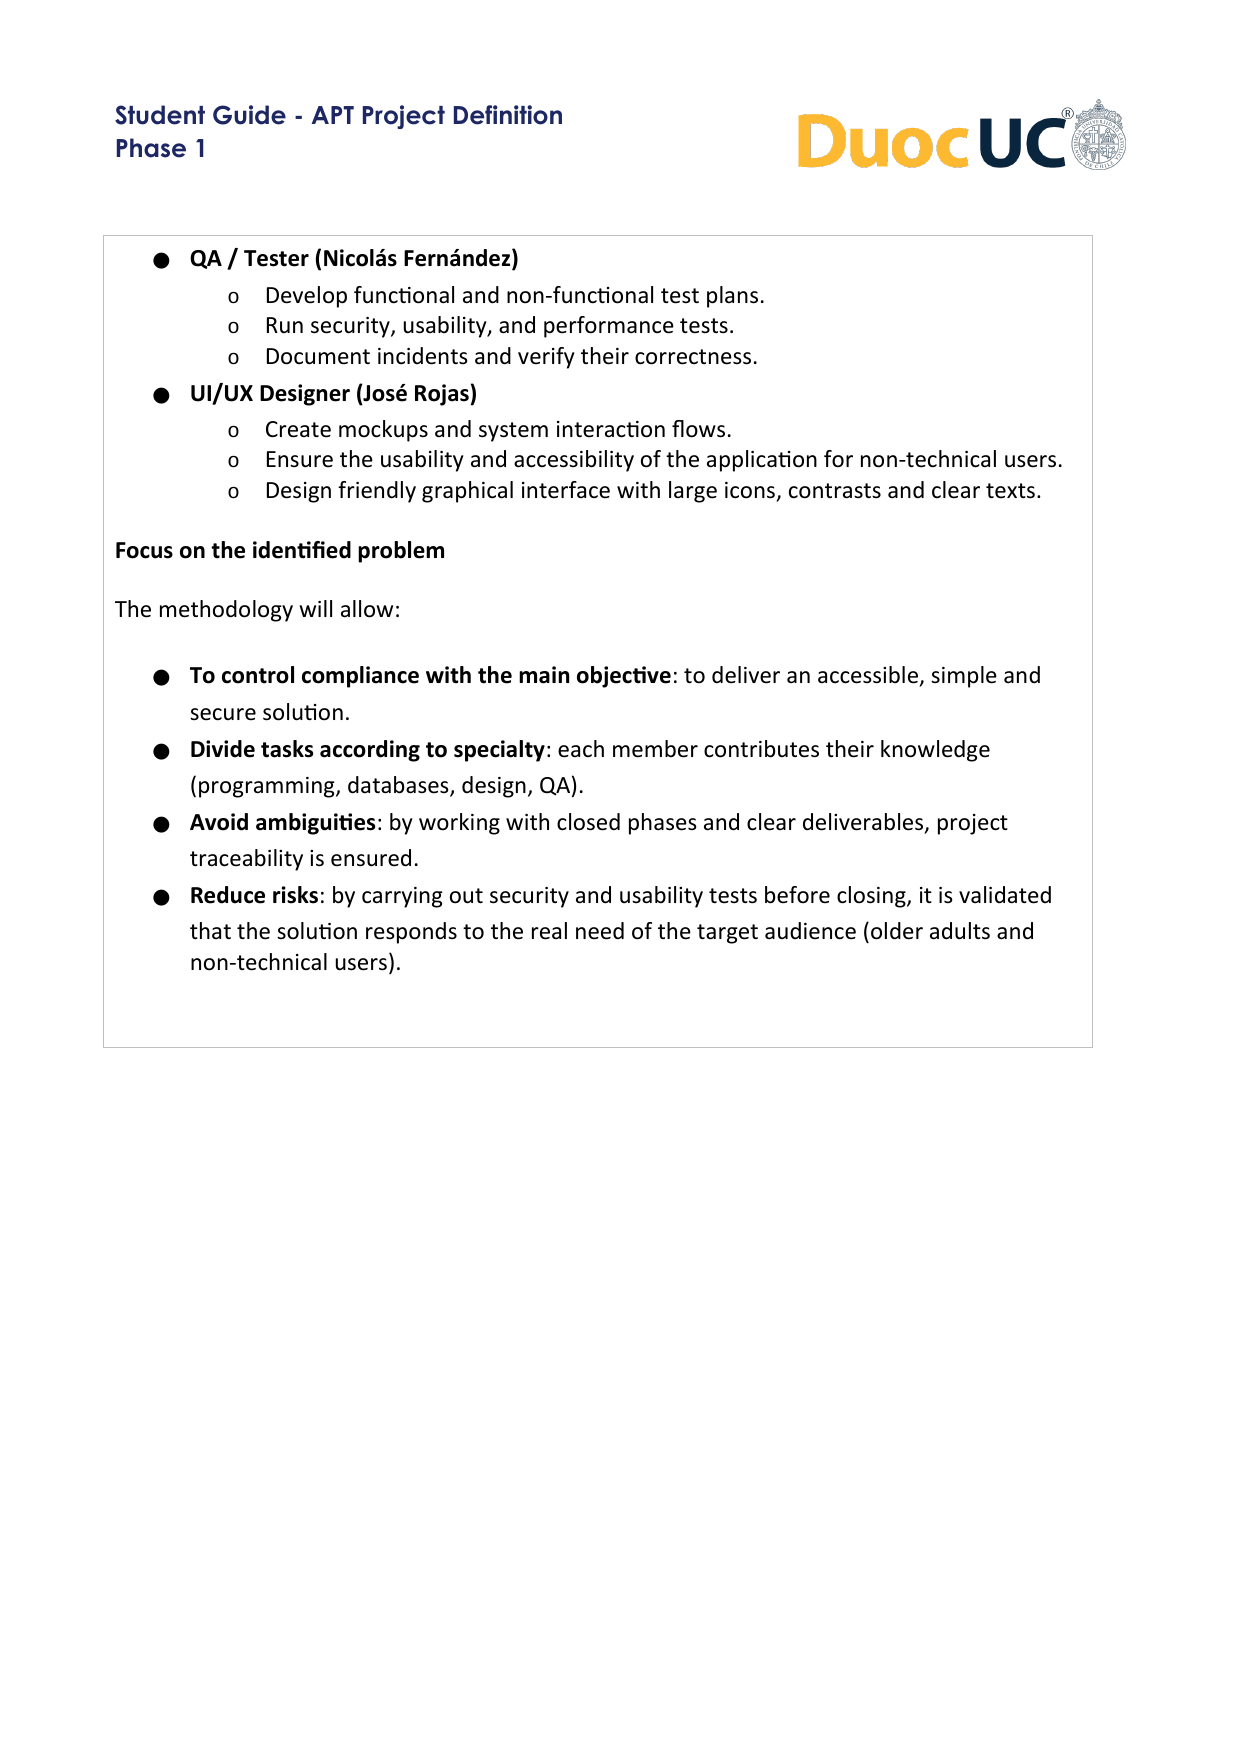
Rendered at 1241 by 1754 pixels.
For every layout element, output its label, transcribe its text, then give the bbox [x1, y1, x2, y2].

picture [798, 99, 1126, 170]
